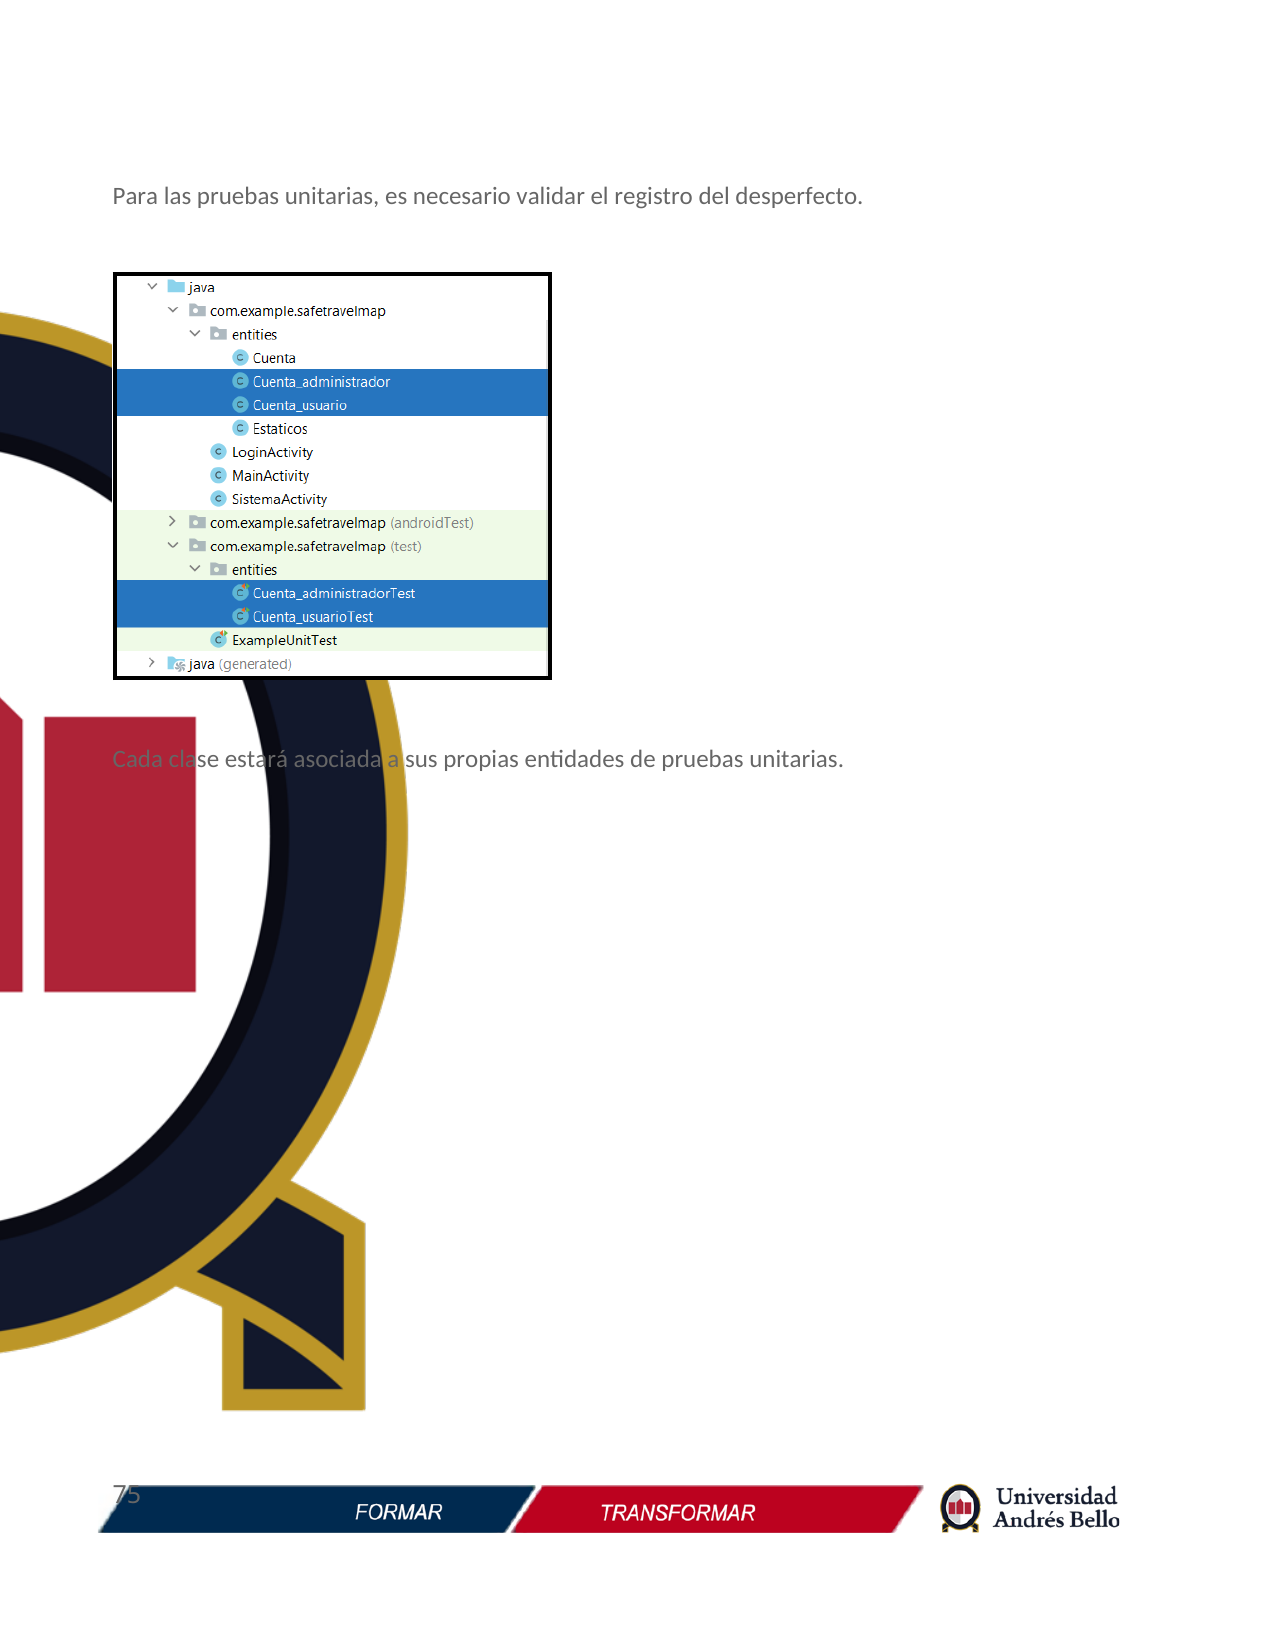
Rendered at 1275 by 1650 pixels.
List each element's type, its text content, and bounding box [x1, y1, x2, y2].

picture [97, 1483, 1120, 1533]
text Cada clase estará asociada a sus propias entidades de pruebas unitarias. [112, 743, 1162, 773]
picture [0, 299, 422, 1423]
text Para las pruebas unitarias, es necesario validar el registro del desperfecto. [112, 181, 1162, 211]
picture [117, 276, 548, 676]
